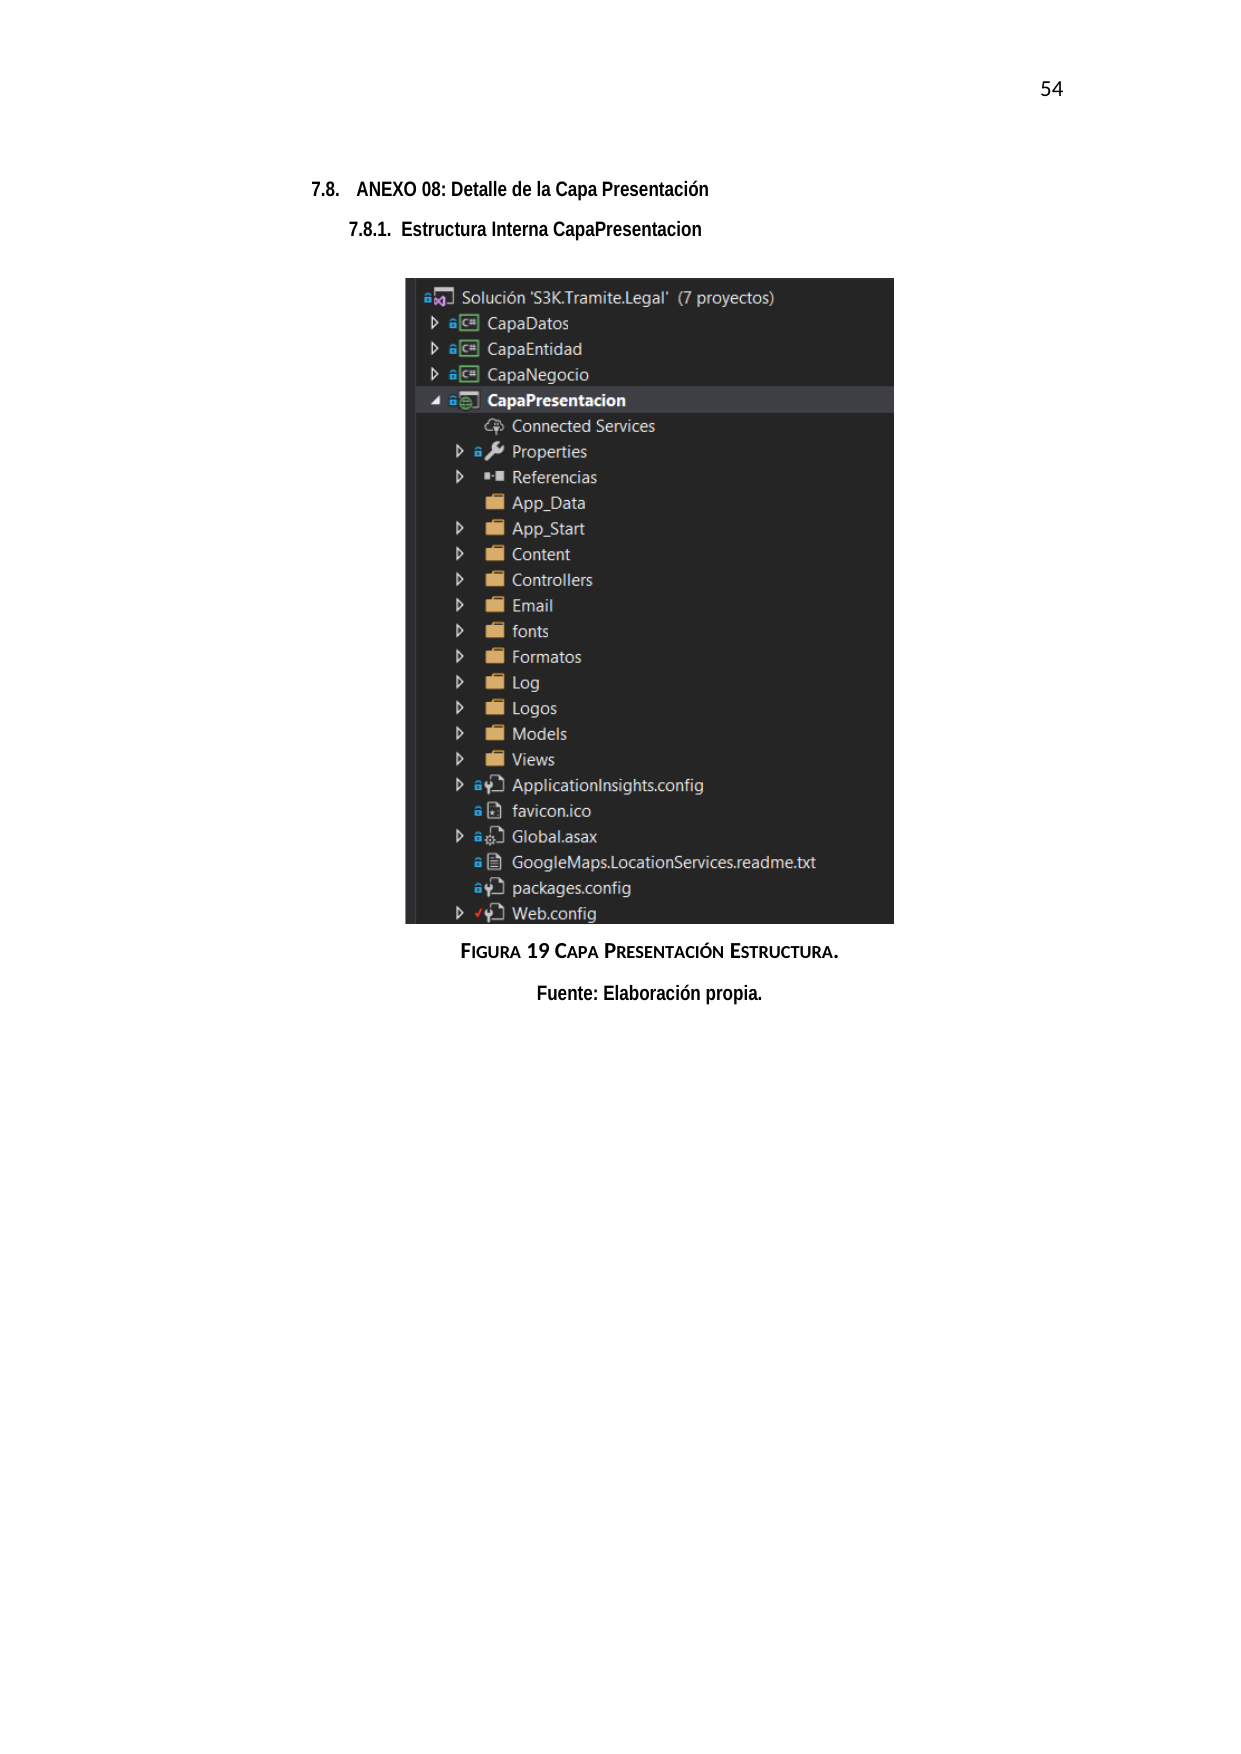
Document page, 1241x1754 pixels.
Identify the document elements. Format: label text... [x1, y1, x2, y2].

list Estructura Interna CapaPresentacion [349, 217, 1063, 241]
list ANEXO 08: Detalle de la Capa Presentación [311, 177, 1063, 201]
picture [405, 278, 894, 924]
text Figura 19 Capa Presentación Estructura. [236, 936, 1063, 964]
text Fuente: Elaboración propia. [236, 981, 1063, 1004]
